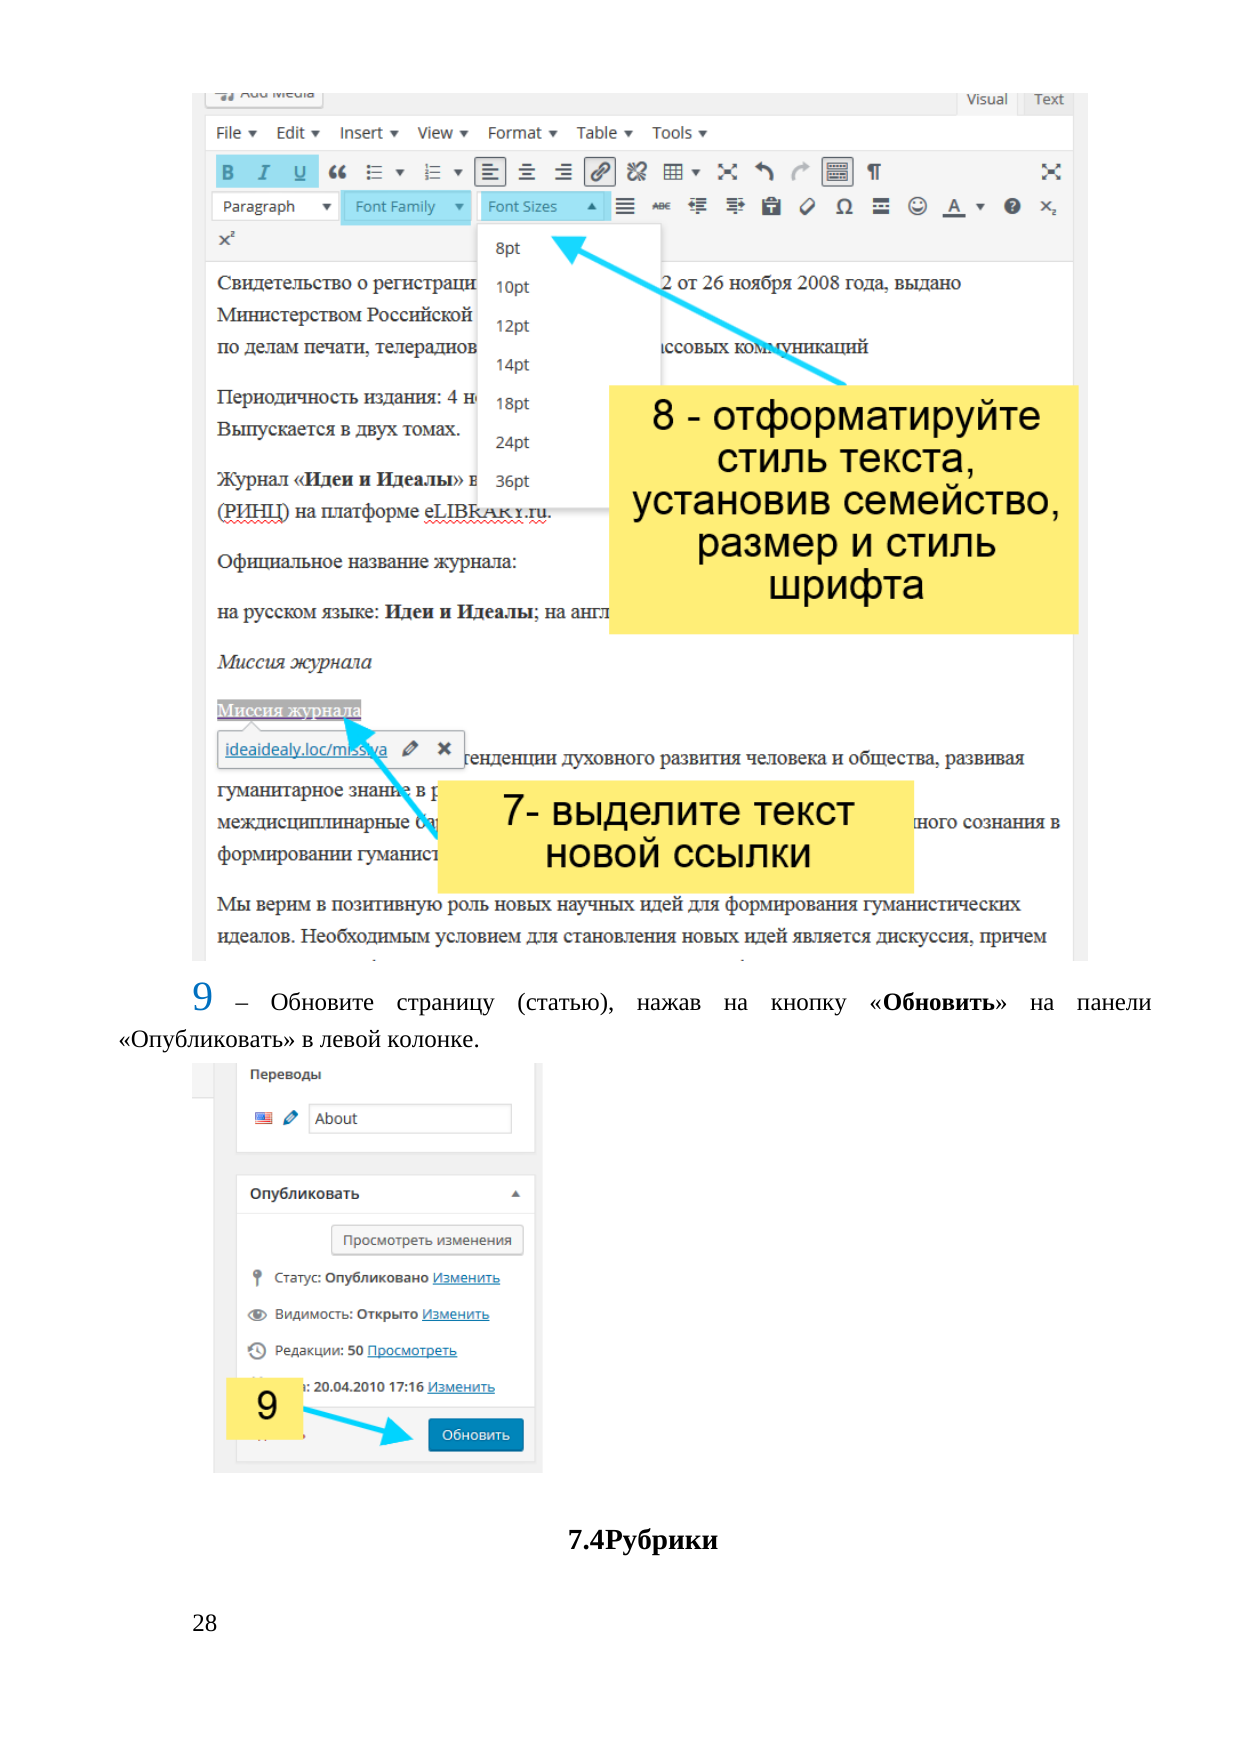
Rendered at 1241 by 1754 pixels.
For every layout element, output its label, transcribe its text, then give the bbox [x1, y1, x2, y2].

picture [192, 93, 1088, 961]
picture [192, 1063, 543, 1473]
text 9 – Обновите страницу (статью), нажав на кнопку «Обновить» на панели «Опубликовать» в левой колонке. [118, 972, 1152, 1052]
text Рубрики [134, 1522, 1152, 1556]
